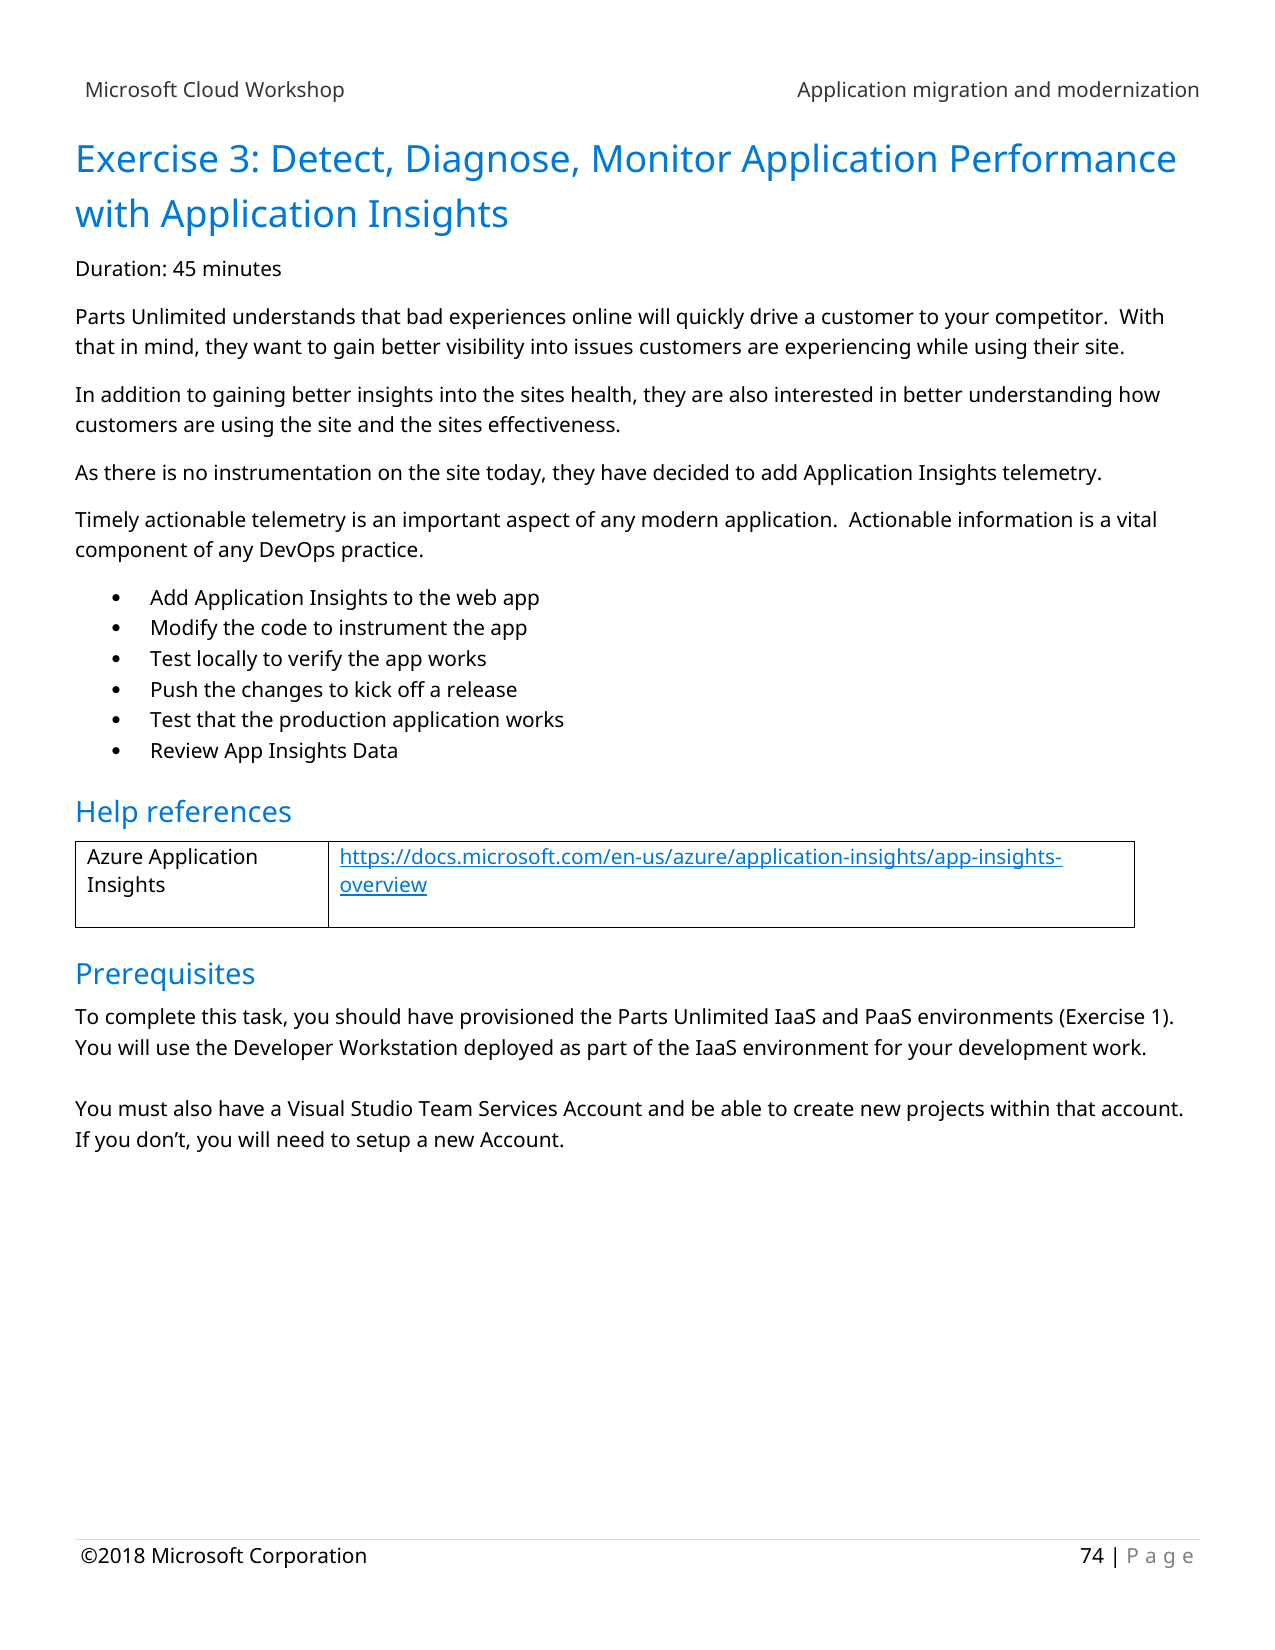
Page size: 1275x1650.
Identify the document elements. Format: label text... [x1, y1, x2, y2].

text Duration: 45 minutes [75, 254, 1200, 283]
list Push the changes to kick off a release [112, 675, 1200, 703]
table_header https://docs.microsoft.com/en-us/azure/application-insights/app-insights-overview [329, 842, 1134, 927]
list Modify the code to instrument the app [112, 613, 1200, 642]
text Parts Unlimited understands that bad experiences online will quickly drive a customer to your competitor. With that in mind, they want to gain better visibility into issues customers are experiencing while using their site. [75, 302, 1200, 361]
subtitle Exercise 3: Detect, Diagnose, Monitor Application Performance with Application Insights [75, 132, 1200, 238]
text To complete this task, you should have provisioned the Parts Unlimited IaaS and PaaS environments (Exercise 1). You will use the Developer Workstation deployed as part of the IaaS environment for your development work. You must also have a Visual Studio Team Services Account and be able to create new projects within that account. If you don’t, you will need to setup a new Account. [75, 1002, 1200, 1153]
list Test that the production application works [112, 705, 1200, 734]
list Add Application Insights to the web app [112, 583, 1200, 611]
text Timely actionable telemetry is an important aspect of any modern application. Actionable information is a vital component of any DevOps practice. [75, 505, 1200, 564]
text In addition to gaining better insights into the sites health, they are also interested in better understanding how customers are using the site and the sites effectiveness. [75, 380, 1200, 439]
list Test locally to verify the app works [112, 644, 1200, 673]
table_header Azure Application Insights [76, 842, 328, 927]
text As there is no instrumentation on the site today, they have decided to add Application Insights telemetry. [75, 458, 1200, 486]
subtitle Prerequisites [75, 953, 1200, 993]
list Review App Insights Data [112, 736, 1200, 764]
subtitle Help references [75, 792, 1200, 831]
